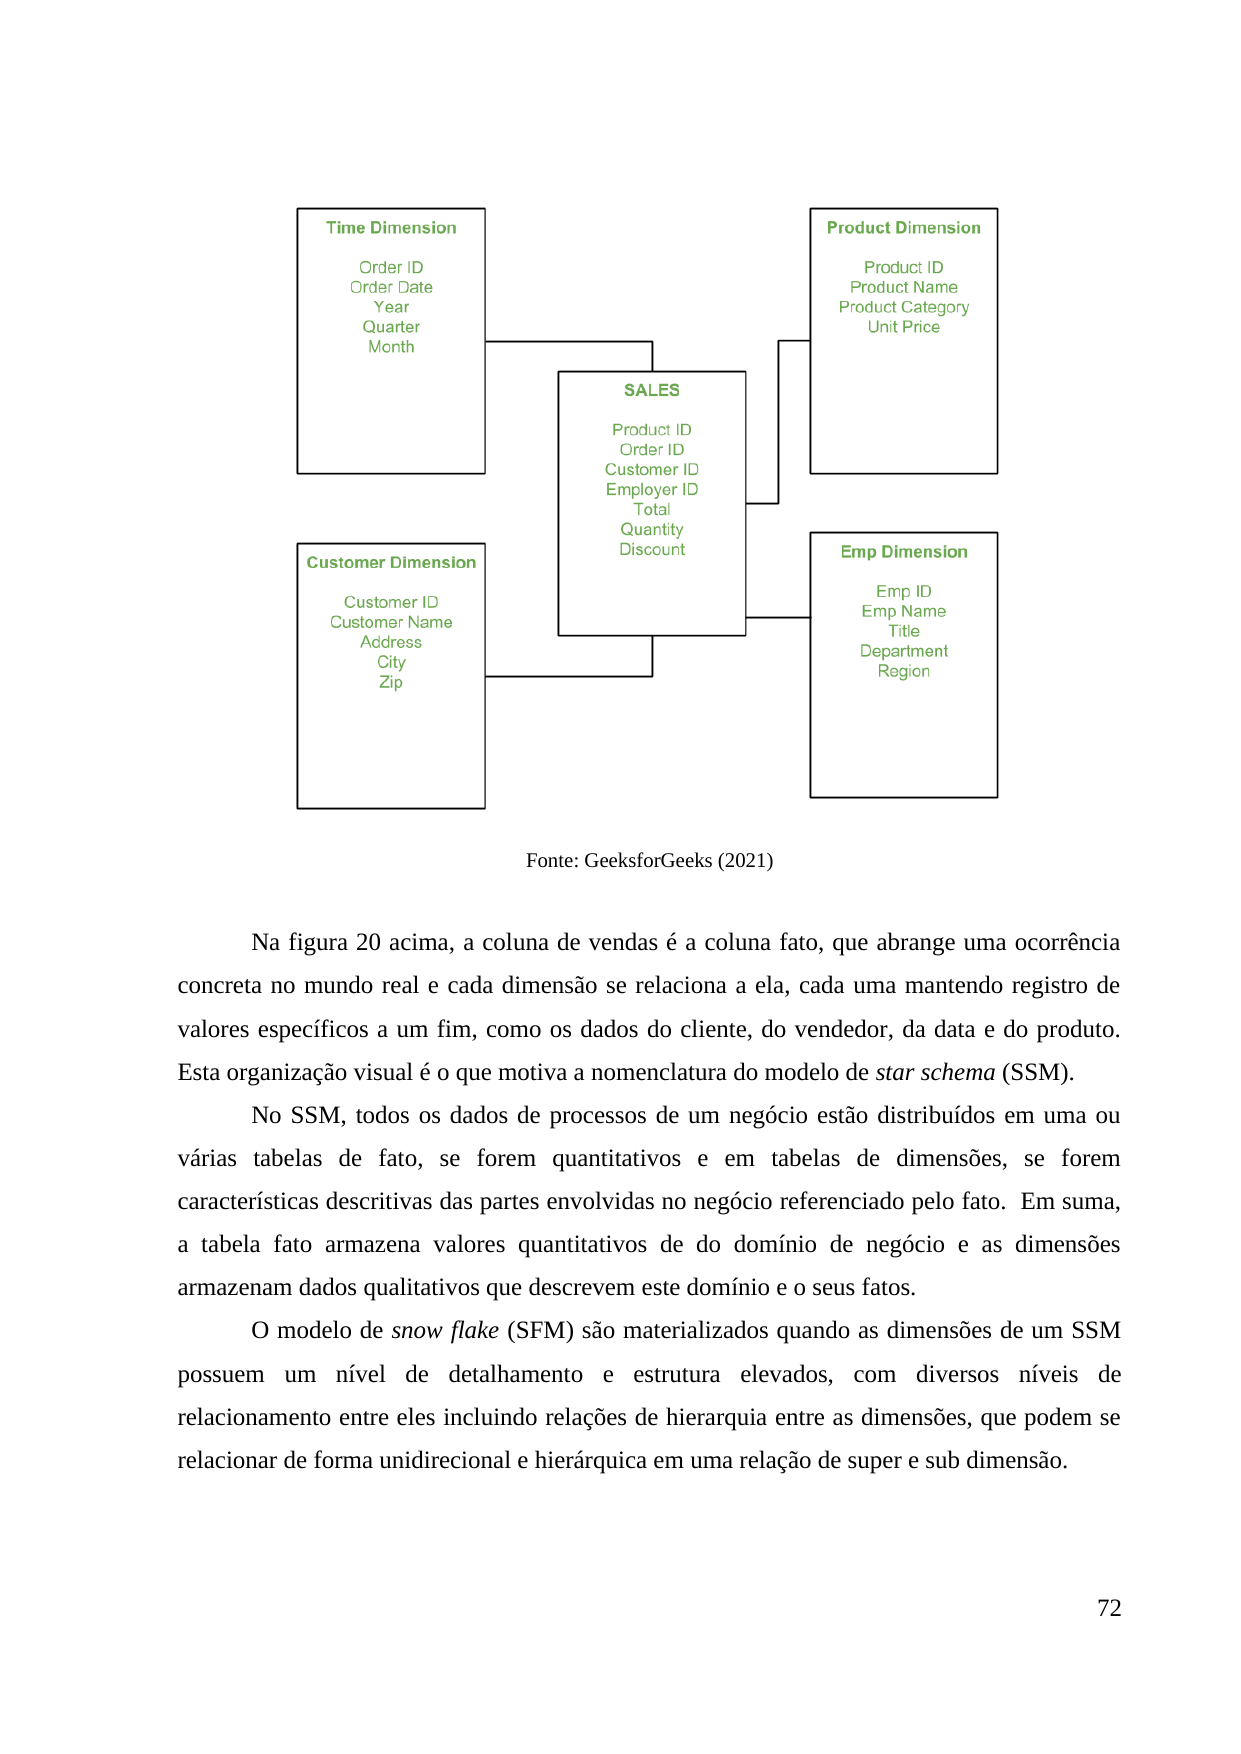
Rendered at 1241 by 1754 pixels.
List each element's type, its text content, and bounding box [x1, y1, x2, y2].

text O modelo de snow flake (SFM) são materializados quando as dimensões de um SSM possuem um nível de detalhamento e estrutura elevados, com diversos níveis de relacionamento entre eles incluindo relações de hierarquia entre as dimensões, que podem se relacionar de forma unidirecional e hierárquica em uma relação de super e sub dimensão. [177, 1316, 1122, 1474]
text Na figura 20 acima, a coluna de vendas é a coluna fato, que abrange uma ocorrência concreta no mundo real e cada dimensão se relaciona a ela, cada uma mantendo registro de valores específicos a um fim, como os dados do cliente, do vendedor, da data e do produto. Esta organização visual é o que motiva a nomenclatura do modelo de star schema (SSM). [177, 927, 1122, 1086]
text Fonte: GeeksforGeeks (2021) [177, 848, 1122, 872]
text No SSM, todos os dados de processos de um negócio estão distribuídos em uma ou várias tabelas de fato, se forem quantitativos e em tabelas de dimensões, se forem características descritivas das partes envolvidas no negócio referenciado pelo fato. Em suma, a tabela fato armazena valores quantitativos de do domínio de negócio e as dimensões armazenam dados qualitativos que descrevem este domínio e o seus fatos. [177, 1100, 1122, 1301]
picture [274, 188, 1025, 834]
